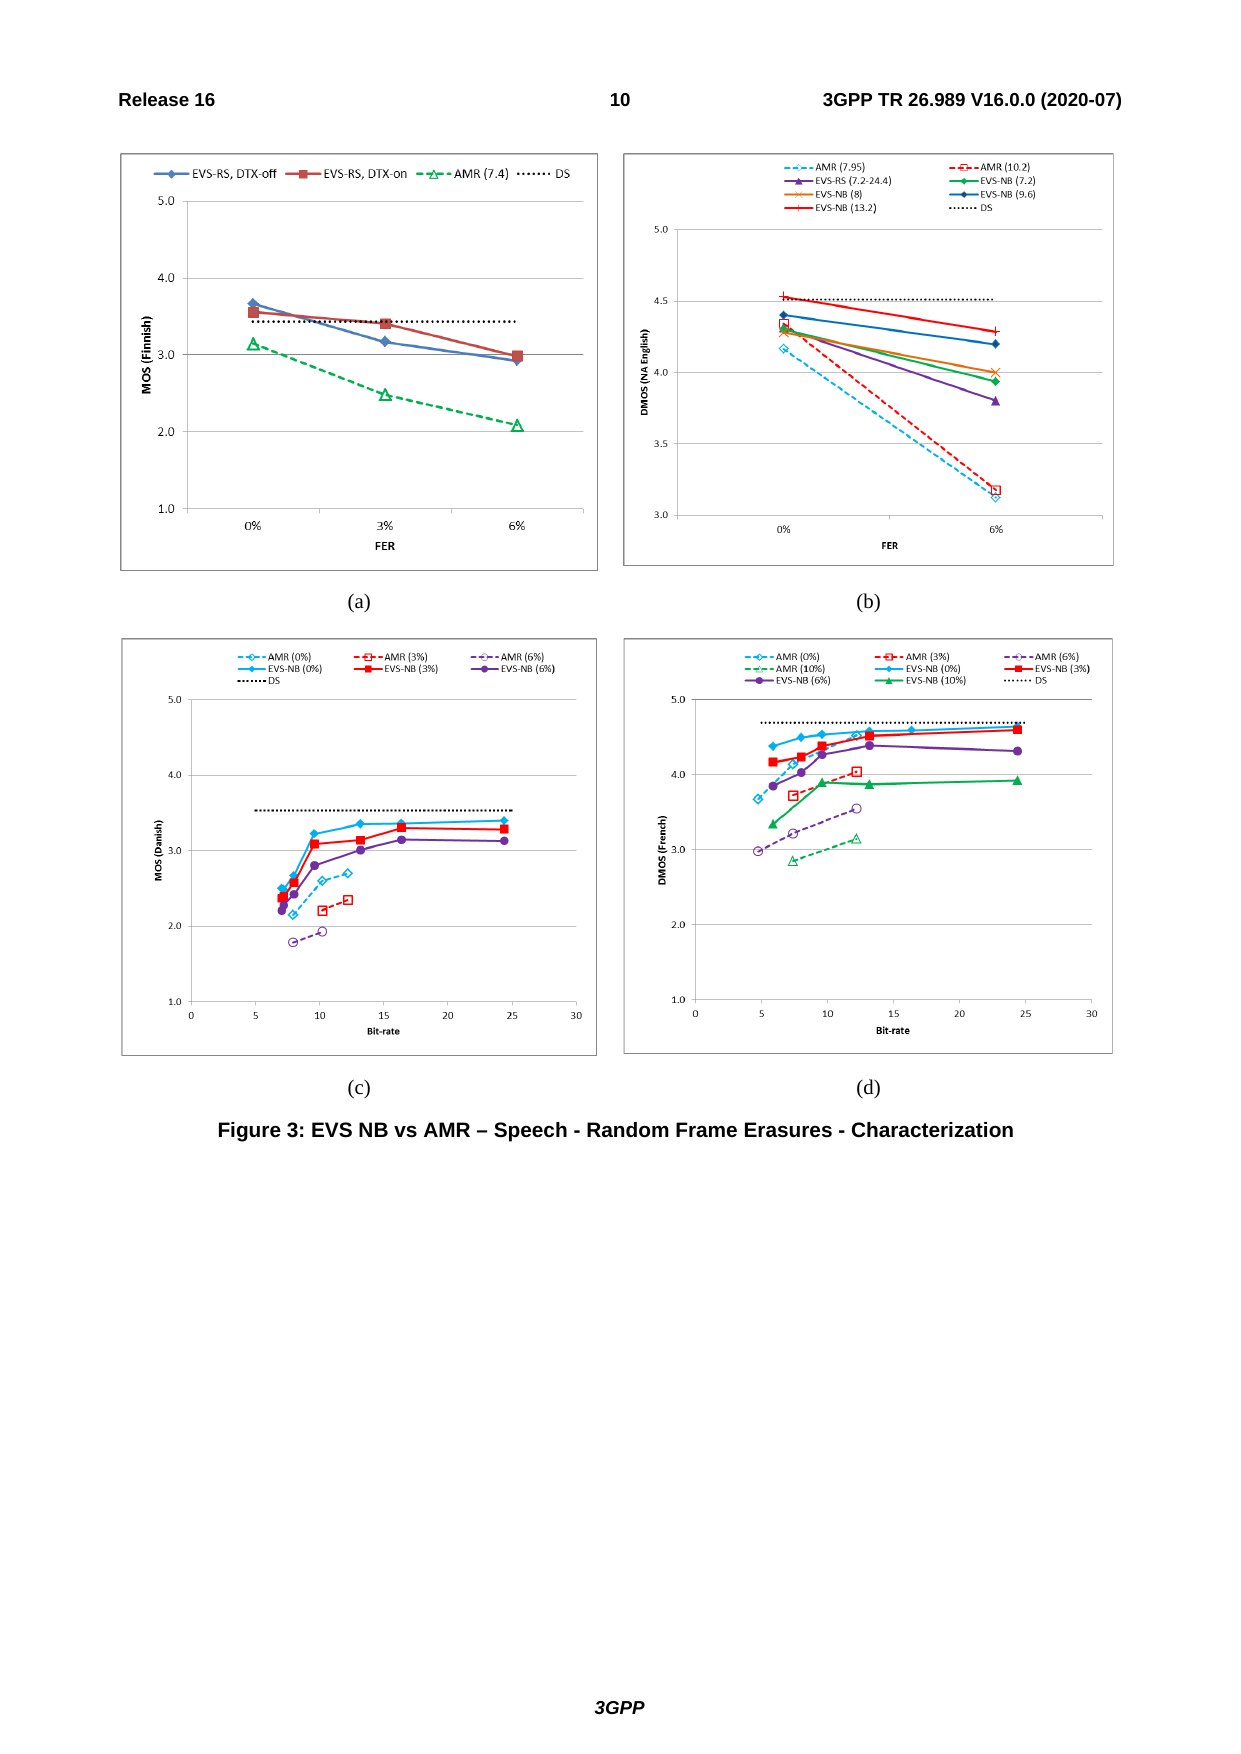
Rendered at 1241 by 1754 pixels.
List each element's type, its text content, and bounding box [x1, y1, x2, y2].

picture [623, 638, 1113, 1054]
picture [121, 638, 597, 1056]
table_cell (d) [611, 1075, 1125, 1118]
table_cell (a) [107, 589, 611, 632]
table_cell [611, 148, 1125, 589]
table_cell [107, 148, 611, 589]
table_cell (c) [107, 1075, 611, 1118]
picture [623, 153, 1114, 566]
table_cell Figure 3: EVS NB vs AMR – Speech - Random Frame Erasures - Characterization [107, 1118, 1125, 1167]
table_cell [107, 632, 611, 1075]
table_cell [611, 632, 1125, 1075]
table_cell (b) [611, 589, 1125, 632]
picture [120, 153, 598, 571]
